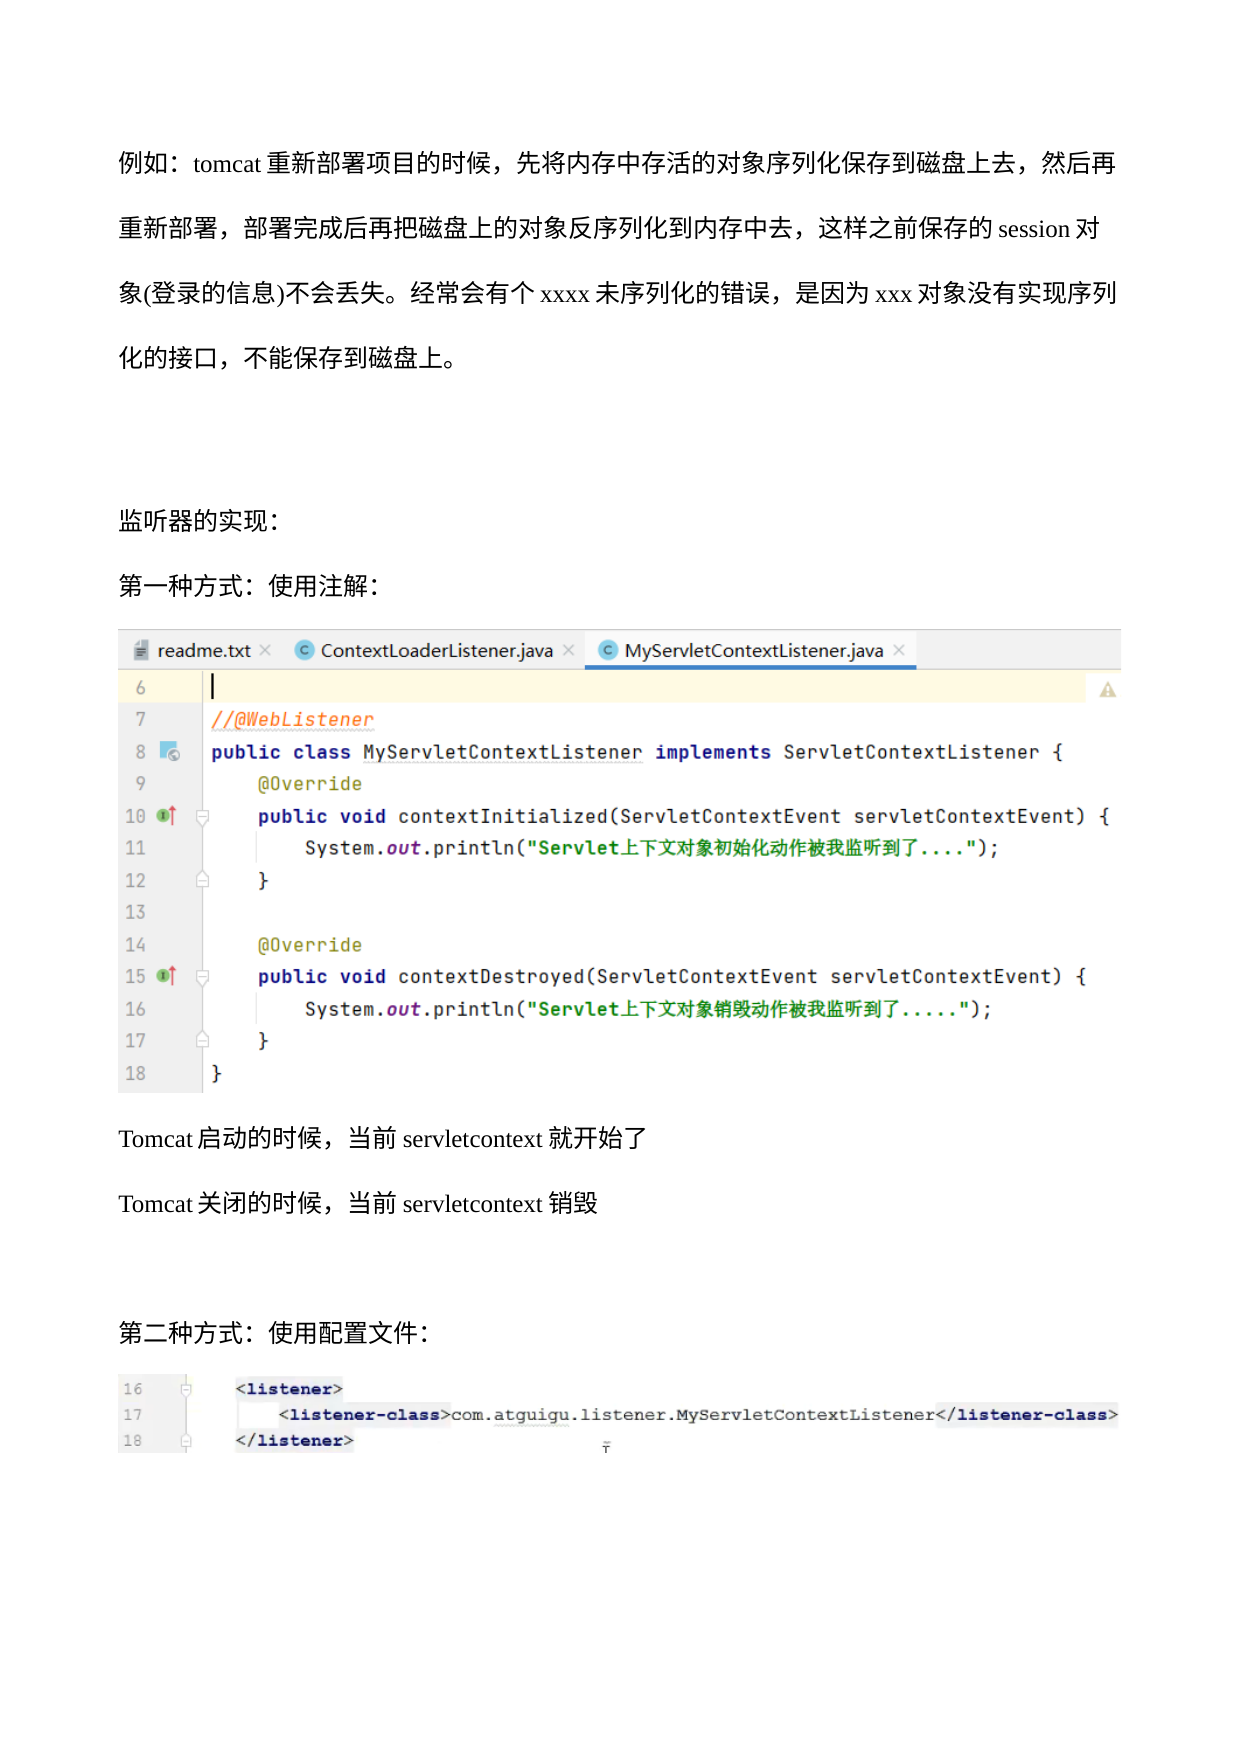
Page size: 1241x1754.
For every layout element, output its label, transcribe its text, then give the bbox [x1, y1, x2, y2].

text Tomcat启动的时候，当前servletcontext就开始了 [118, 1104, 1122, 1169]
text 例如：tomcat重新部署项目的时候，先将内存中存活的对象序列化保存到磁盘上去，然后再重新部署，部署完成后再把磁盘上的对象反序列化到内存中去，这样之前保存的session对象(登录的信息)不会丢失。经常会有个xxxx未序列化的错误，是因为xxx对象没有实现序列化的接口，不能保存到磁盘上。 [118, 129, 1122, 389]
picture [118, 629, 1122, 1093]
picture [118, 1374, 1122, 1453]
text 第一种方式：使用注解： [118, 552, 1122, 617]
text 监听器的实现： [118, 487, 1122, 552]
text Tomcat关闭的时候，当前servletcontext销毁 [118, 1169, 1122, 1234]
text 第二种方式：使用配置文件： [118, 1299, 1122, 1364]
